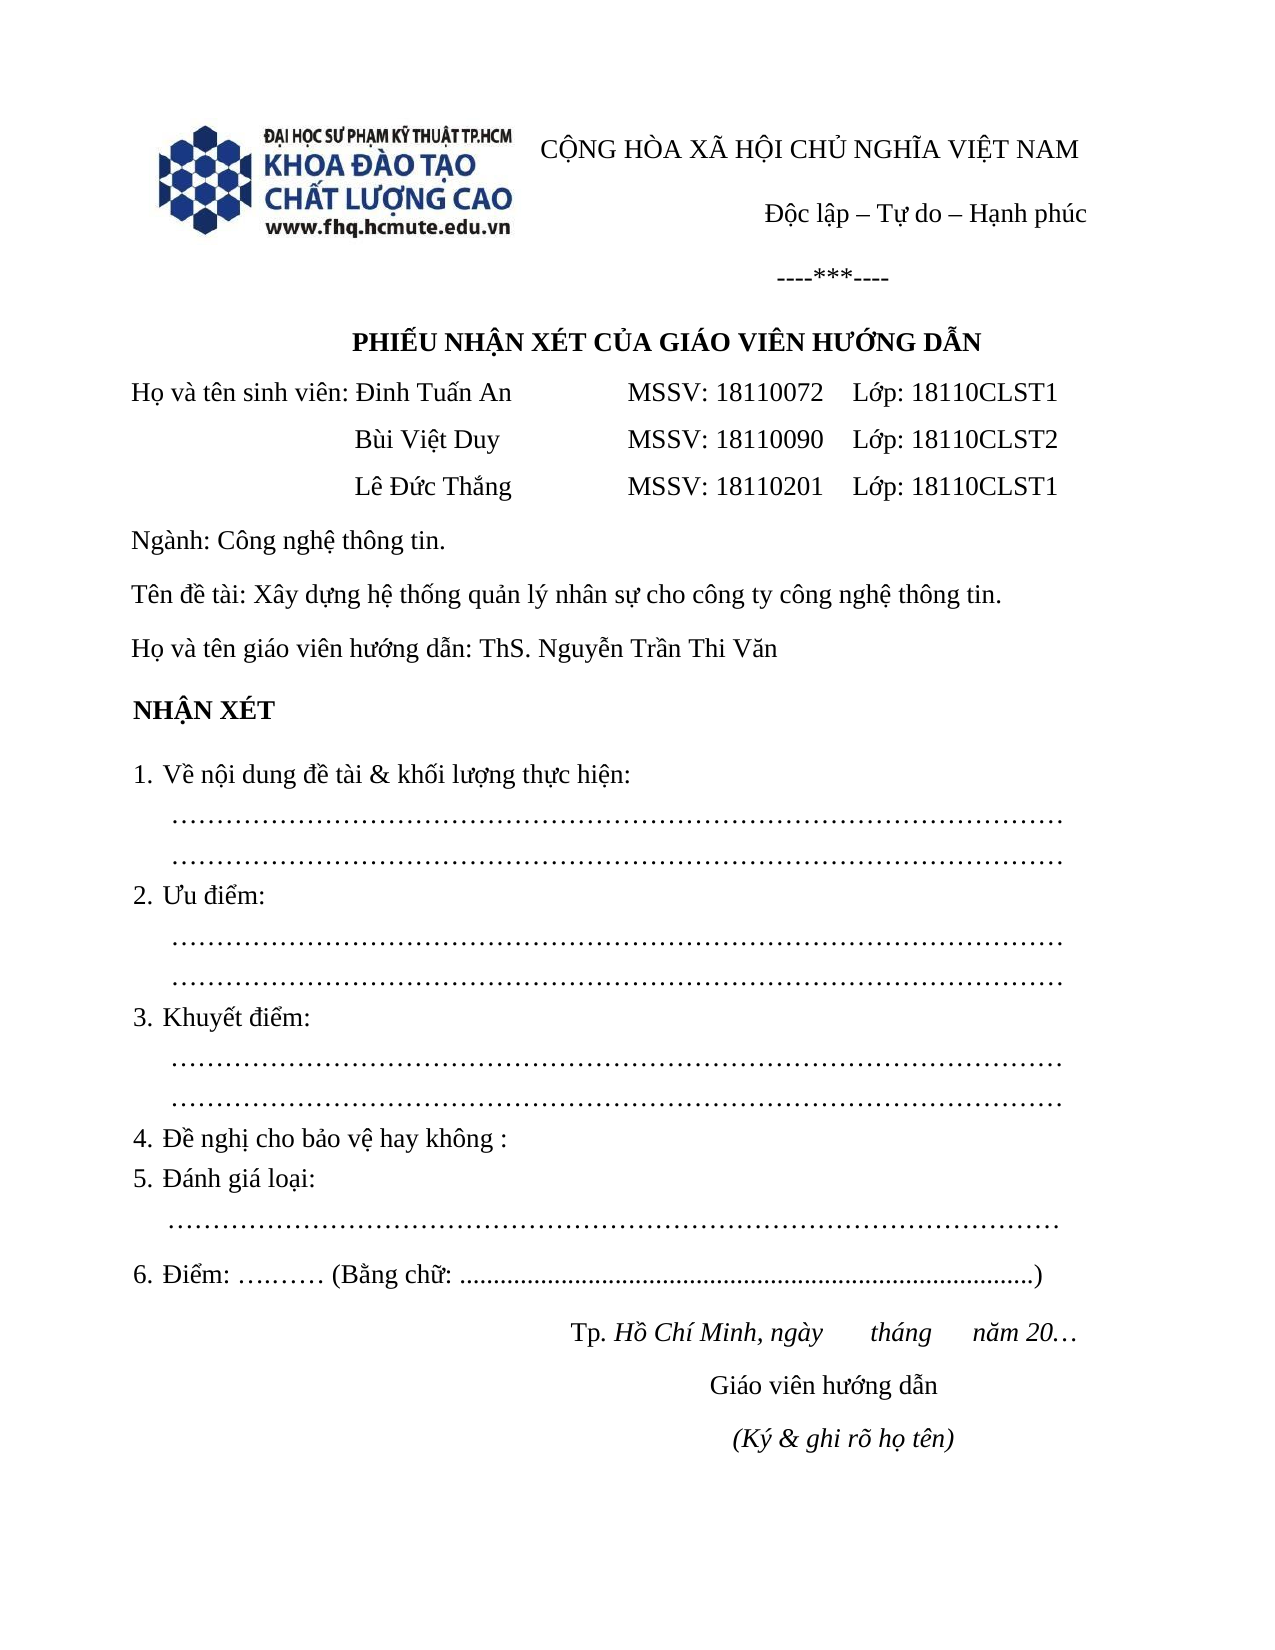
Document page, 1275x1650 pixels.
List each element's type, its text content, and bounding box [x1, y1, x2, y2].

text Họ và tên sinh viên: Đinh Tuấn An MSSV: 18110072 Lớp: 18110CLST1 [131, 376, 1157, 408]
list Điểm: ….…… (Bằng chữ: .....................................................................................) [133, 1258, 1121, 1289]
list ……………………………………………………………………………………… [170, 920, 1157, 951]
list Đánh giá loại: [133, 1162, 1121, 1193]
list Về nội dung đề tài & khối lượng thực hiện: [133, 758, 1157, 789]
text Giáo viên hướng dẫn [176, 1369, 1157, 1400]
list Ưu điểm: [133, 879, 1157, 911]
list ……………………………………………………………………………………… [170, 960, 1157, 991]
text Độc lập – Tự do – Hạnh phúc [522, 197, 1121, 228]
text Tên đề tài: Xây dựng hệ thống quản lý nhân sự cho công ty công nghệ thông tin. [131, 578, 1151, 609]
text NHẬN XÉT [133, 694, 1157, 725]
text ----***---- [636, 261, 1157, 293]
text Lê Đức Thắng MSSV: 18110201 Lớp: 18110CLST1 [327, 470, 1157, 501]
text Tp. Hồ Chí Minh, ngày tháng năm 20… [176, 1316, 1157, 1347]
list Khuyết điểm: [133, 1001, 1121, 1032]
list ……………………………………………………………………………………… [170, 1041, 1157, 1072]
text CỘNG HÒA XÃ HỘI CHỦ NGHĨA VIỆT NAM [522, 133, 1151, 164]
text (Ký & ghi rõ họ tên) [177, 1422, 1157, 1454]
list ……………………………………………………………………………………… [170, 798, 1157, 830]
list Đề nghị cho bảo vệ hay không : [133, 1122, 1157, 1153]
list ……………………………………………………………………………………… [170, 839, 1157, 870]
list ……………………………………………………………………………………… [170, 1081, 1157, 1113]
text ……………………………………………………………………………………… [158, 1203, 1157, 1234]
text PHIẾU NHẬN XÉT CỦA GIÁO VIÊN HƯỚNG DẪN [177, 326, 1157, 357]
picture [148, 118, 522, 245]
text Ngành: Công nghệ thông tin. [131, 524, 1157, 555]
text Bùi Việt Duy MSSV: 18110090 Lớp: 18110CLST2 [131, 423, 1157, 454]
text Họ và tên giáo viên hướng dẫn: ThS. Nguyễn Trần Thi Văn [131, 632, 1151, 663]
